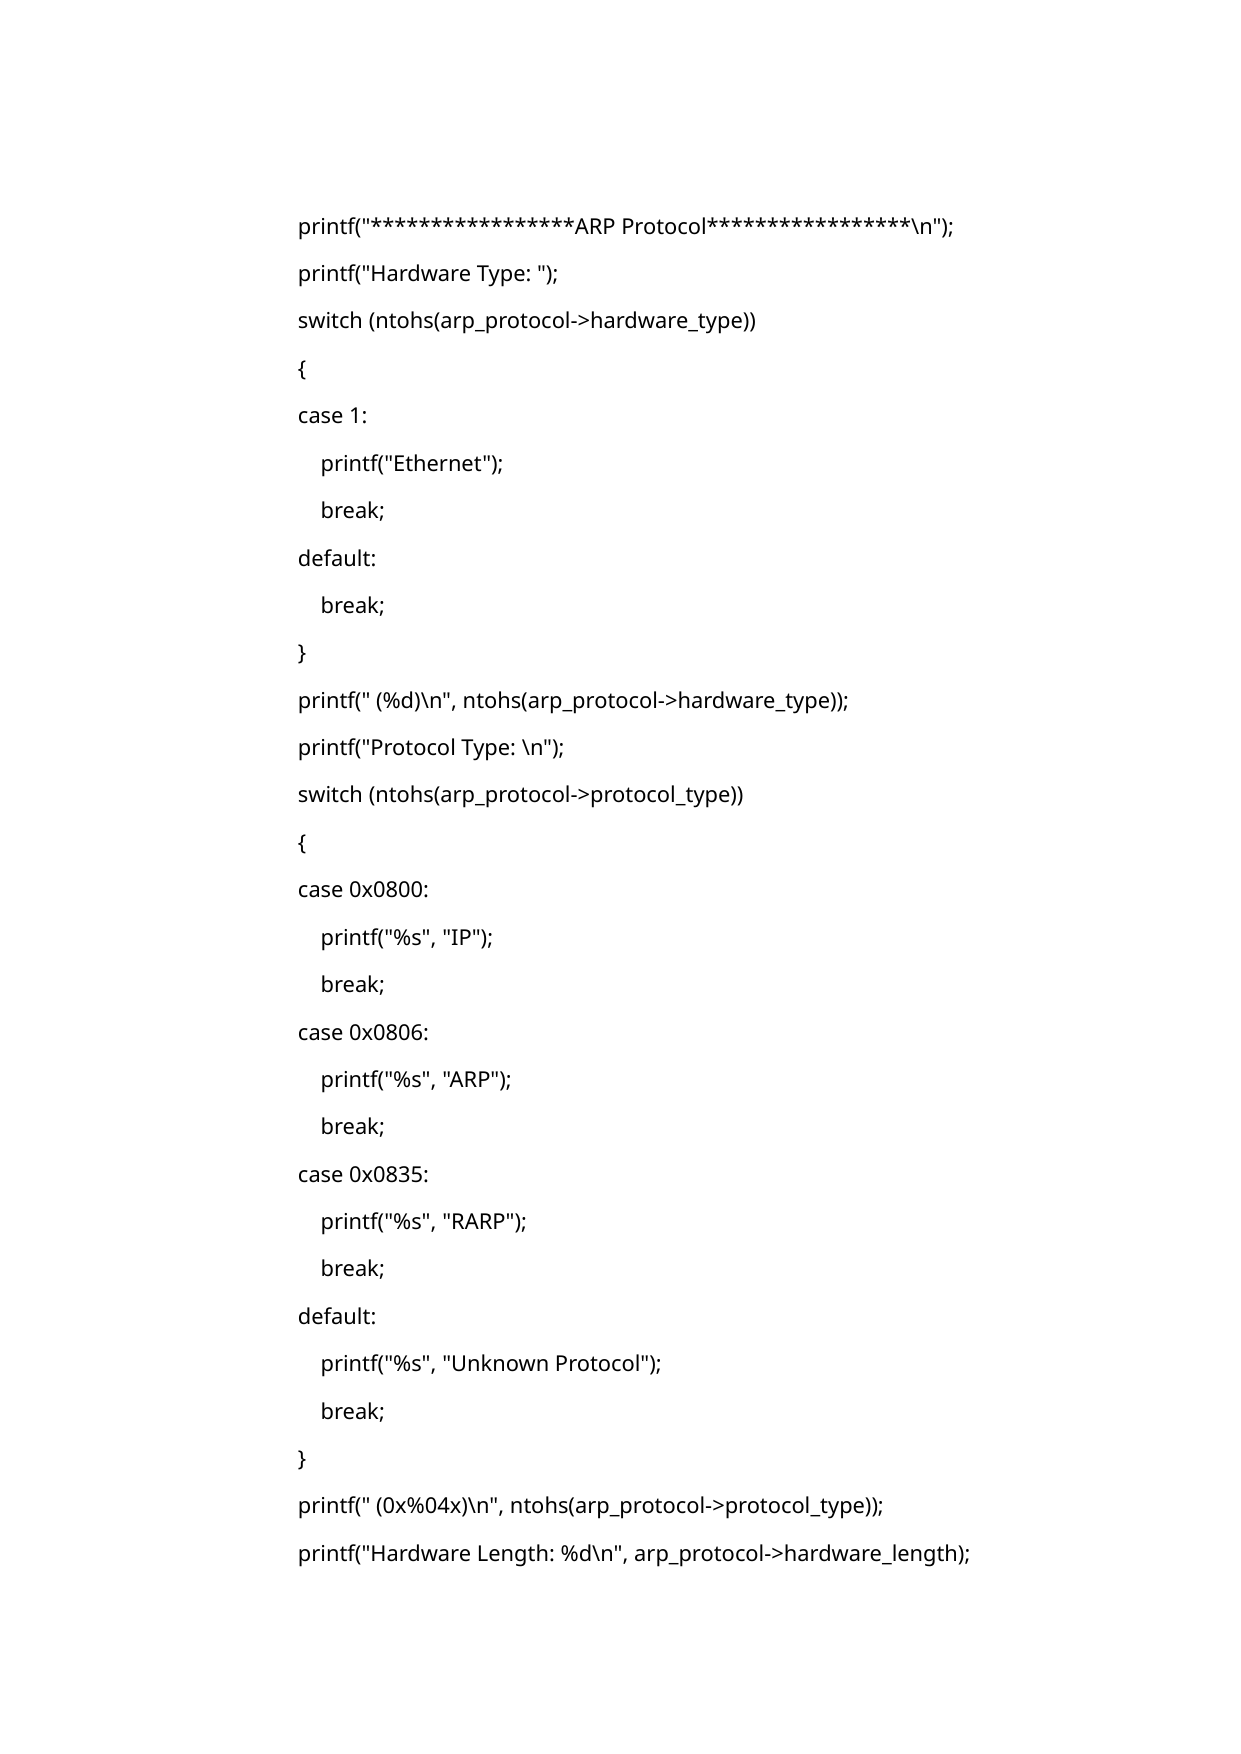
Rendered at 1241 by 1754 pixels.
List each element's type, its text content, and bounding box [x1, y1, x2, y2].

text { [275, 352, 1053, 384]
text break; [275, 588, 1053, 621]
text printf("Hardware Length: %d\n", arp_protocol->hardware_length); [275, 1536, 1053, 1569]
text printf(" (0x%04x)\n", ntohs(arp_protocol->protocol_type)); [275, 1489, 1053, 1522]
text } [275, 1442, 1053, 1474]
text break; [275, 494, 1053, 526]
text printf("Hardware Type: "); [275, 257, 1053, 289]
text printf("%s", "IP"); [275, 920, 1053, 953]
text } [275, 636, 1053, 668]
text case 1: [275, 399, 1053, 431]
text break; [275, 968, 1053, 1000]
text printf(" (%d)\n", ntohs(arp_protocol->hardware_type)); [275, 683, 1053, 716]
text printf("*****************ARP Protocol*****************\n"); [275, 209, 1053, 242]
text printf("%s", "ARP"); [275, 1062, 1053, 1095]
text case 0x0800: [275, 873, 1053, 905]
text default: [275, 541, 1053, 574]
text default: [275, 1299, 1053, 1332]
text printf("%s", "Unknown Protocol"); [275, 1347, 1053, 1379]
text break; [275, 1394, 1053, 1427]
text case 0x0806: [275, 1015, 1053, 1048]
text case 0x0835: [275, 1157, 1053, 1190]
text { [275, 826, 1053, 858]
text printf("Protocol Type: \n"); [275, 731, 1053, 763]
text break; [275, 1252, 1053, 1284]
text switch (ntohs(arp_protocol->hardware_type)) [275, 304, 1053, 337]
text printf("Ethernet"); [275, 446, 1053, 479]
text printf("%s", "RARP"); [275, 1205, 1053, 1237]
text switch (ntohs(arp_protocol->protocol_type)) [275, 778, 1053, 811]
text break; [275, 1110, 1053, 1142]
